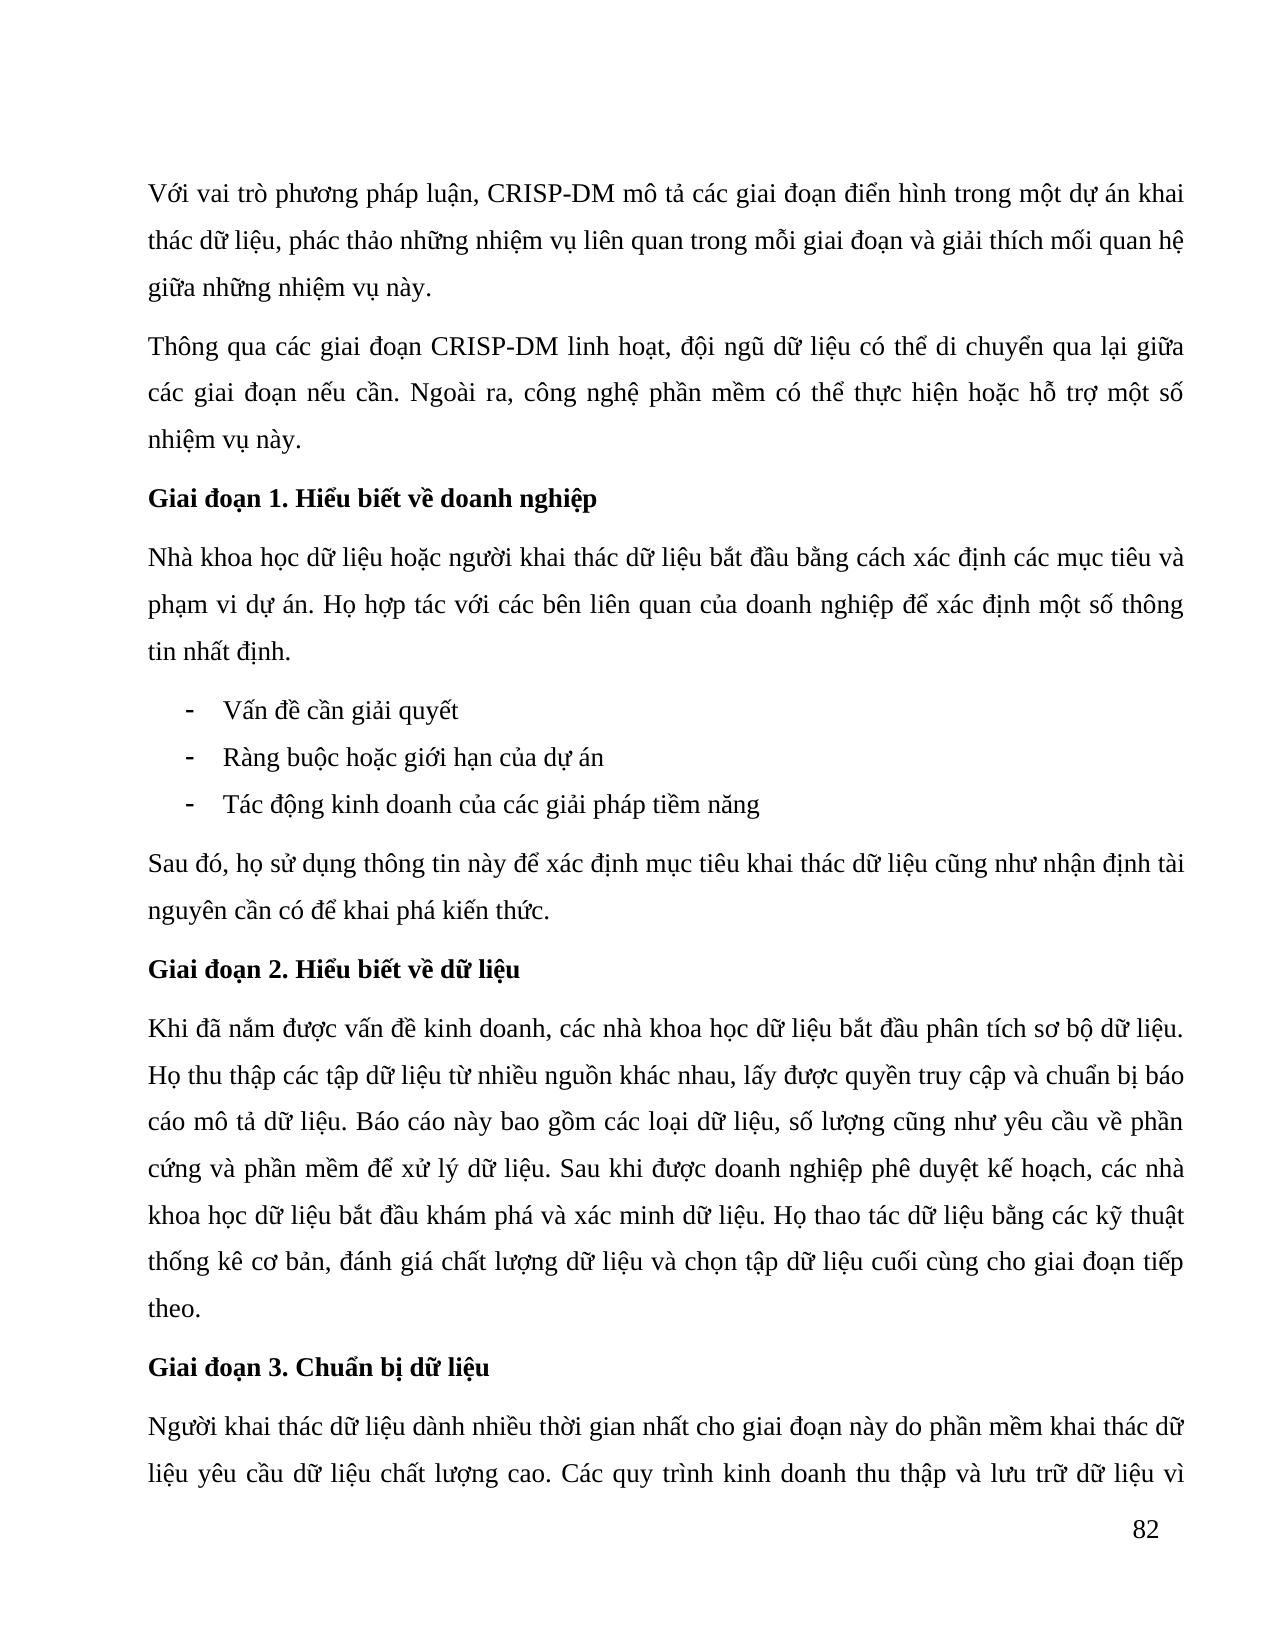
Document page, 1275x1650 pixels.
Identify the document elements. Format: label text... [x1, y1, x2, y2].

list Ràng buộc hoặc giới hạn của dự án [185, 741, 1186, 772]
text Giai đoạn 3. Chuẩn bị dữ liệu [148, 1351, 1186, 1382]
list Tác động kinh doanh của các giải pháp tiềm năng [185, 788, 1186, 819]
text Khi đã nắm được vấn đề kinh doanh, các nhà khoa học dữ liệu bắt đầu phân tích sơ bộ dữ liệu. Họ thu thập các tập dữ liệu từ nhiều nguồn khác nhau, lấy được quyền truy cập và chuẩn bị báo cáo mô tả dữ liệu. Báo cáo này bao gồm các loại dữ liệu, số lượng cũng như yêu cầu về phần cứng và phần mềm để xử lý dữ liệu. Sau khi được doanh nghiệp phê duyệt kế hoạch, các nhà khoa học dữ liệu bắt đầu khám phá và xác minh dữ liệu. Họ thao tác dữ liệu bằng các kỹ thuật thống kê cơ bản, đánh giá chất lượng dữ liệu và chọn tập dữ liệu cuối cùng cho giai đoạn tiếp theo. [148, 1012, 1186, 1323]
list Vấn đề cần giải quyết [185, 694, 1186, 725]
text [148, 1410, 1186, 1488]
text Với vai trò phương pháp luận, CRISP-DM mô tả các giai đoạn điển hình trong một dự án khai thác dữ liệu, phác thảo những nhiệm vụ liên quan trong mỗi giai đoạn và giải thích mối quan hệ giữa những nhiệm vụ này. [148, 177, 1186, 302]
text Giai đoạn 1. Hiểu biết về doanh nghiệp [148, 482, 1186, 513]
text Nhà khoa học dữ liệu hoặc người khai thác dữ liệu bắt đầu bằng cách xác định các mục tiêu và phạm vi dự án. Họ hợp tác với các bên liên quan của doanh nghiệp để xác định một số thông tin nhất định. [148, 541, 1186, 666]
text Giai đoạn 2. Hiểu biết về dữ liệu [148, 953, 1186, 984]
text Sau đó, họ sử dụng thông tin này để xác định mục tiêu khai thác dữ liệu cũng như nhận định tài nguyên cần có để khai phá kiến thức. [148, 847, 1186, 925]
text Thông qua các giai đoạn CRISP-DM linh hoạt, đội ngũ dữ liệu có thể di chuyển qua lại giữa các giai đoạn nếu cần. Ngoài ra, công nghệ phần mềm có thể thực hiện hoặc hỗ trợ một số nhiệm vụ này. [148, 330, 1186, 454]
